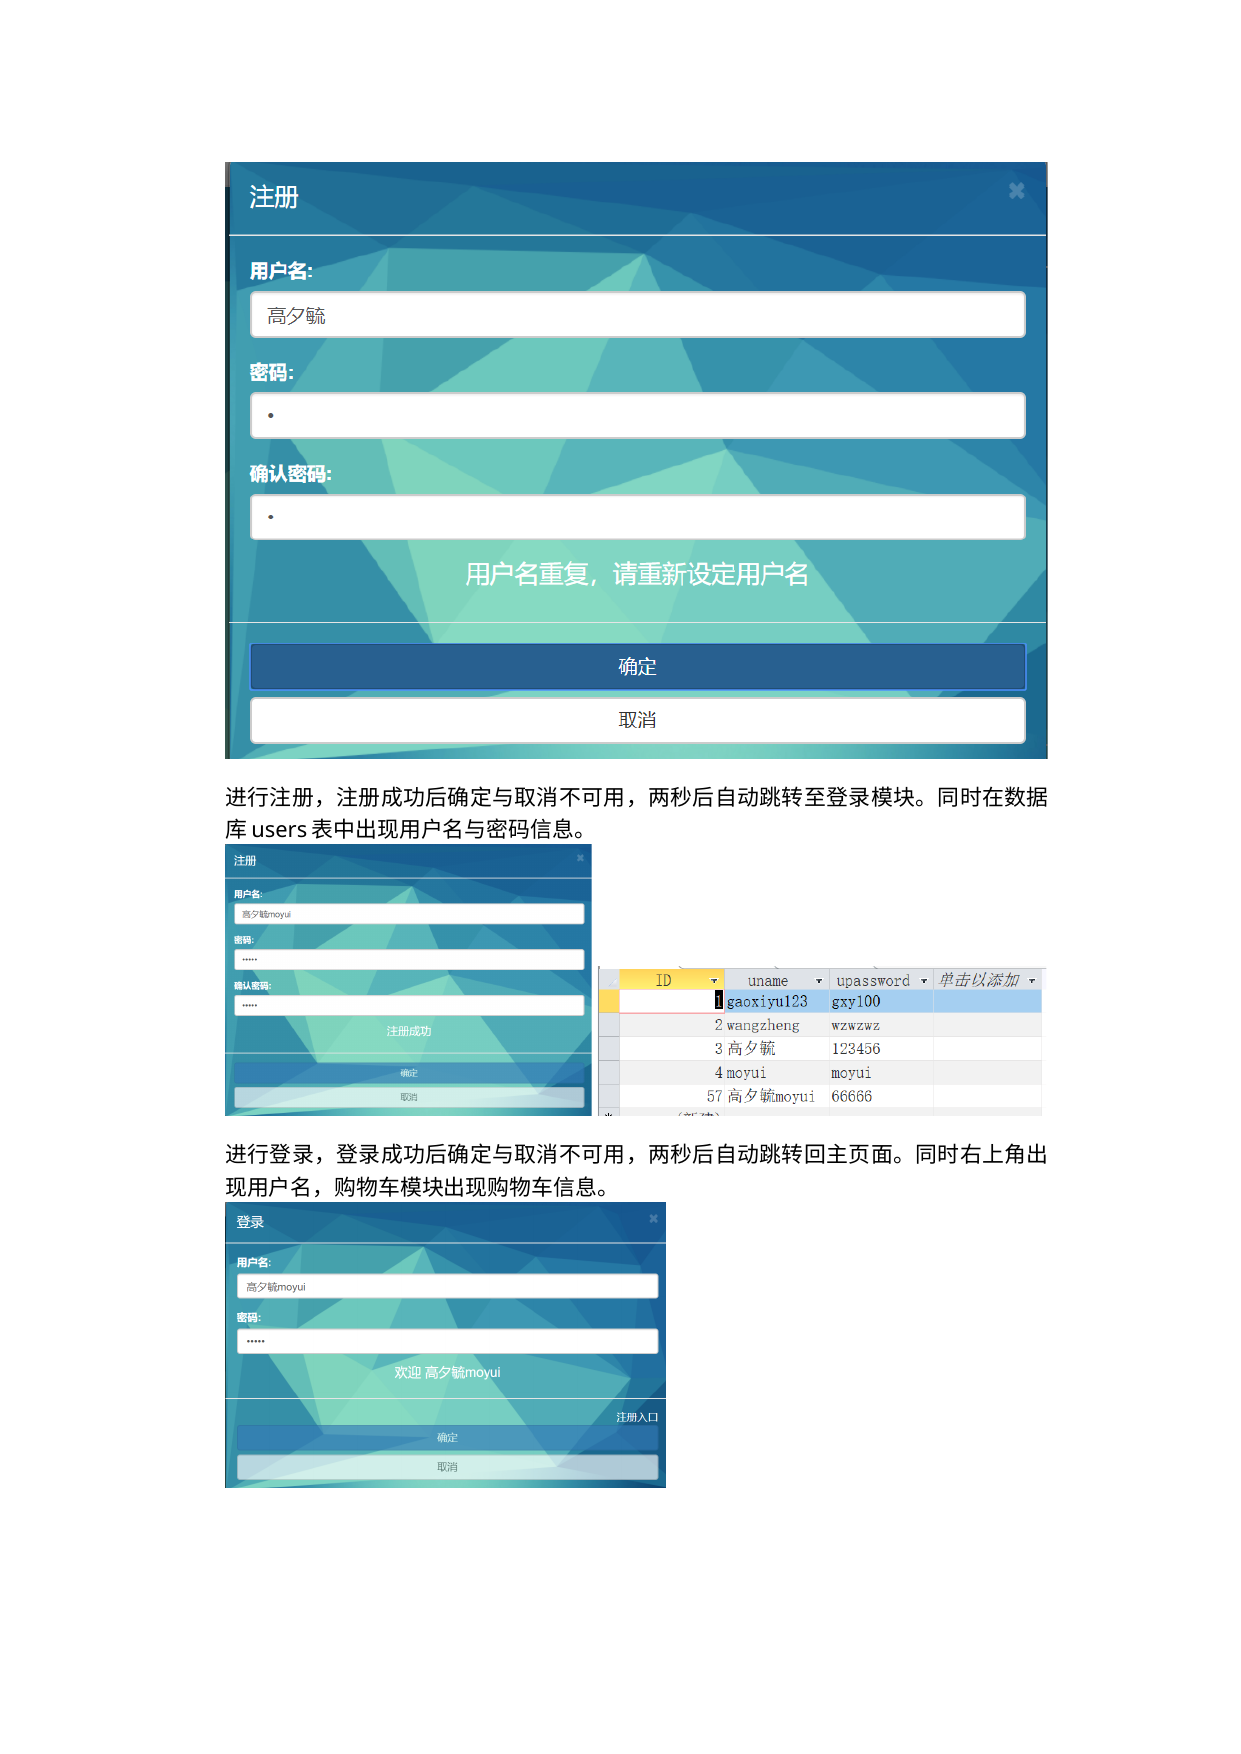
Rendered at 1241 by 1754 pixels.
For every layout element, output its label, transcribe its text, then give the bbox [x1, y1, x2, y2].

list 进行登录，登录成功后确定与取消不可用，两秒后自动跳转回主页面。同时右上角出现用户名，购物车模块出现购物车信息。 [225, 1137, 1053, 1202]
list 进行注册，注册成功后确定与取消不可用，两秒后自动跳转至登录模块。同时在数据库users表中出现用户名与密码信息。 [225, 779, 1053, 844]
picture [225, 844, 592, 1116]
picture [597, 966, 1047, 1116]
picture [225, 1202, 666, 1488]
picture [225, 162, 1048, 759]
